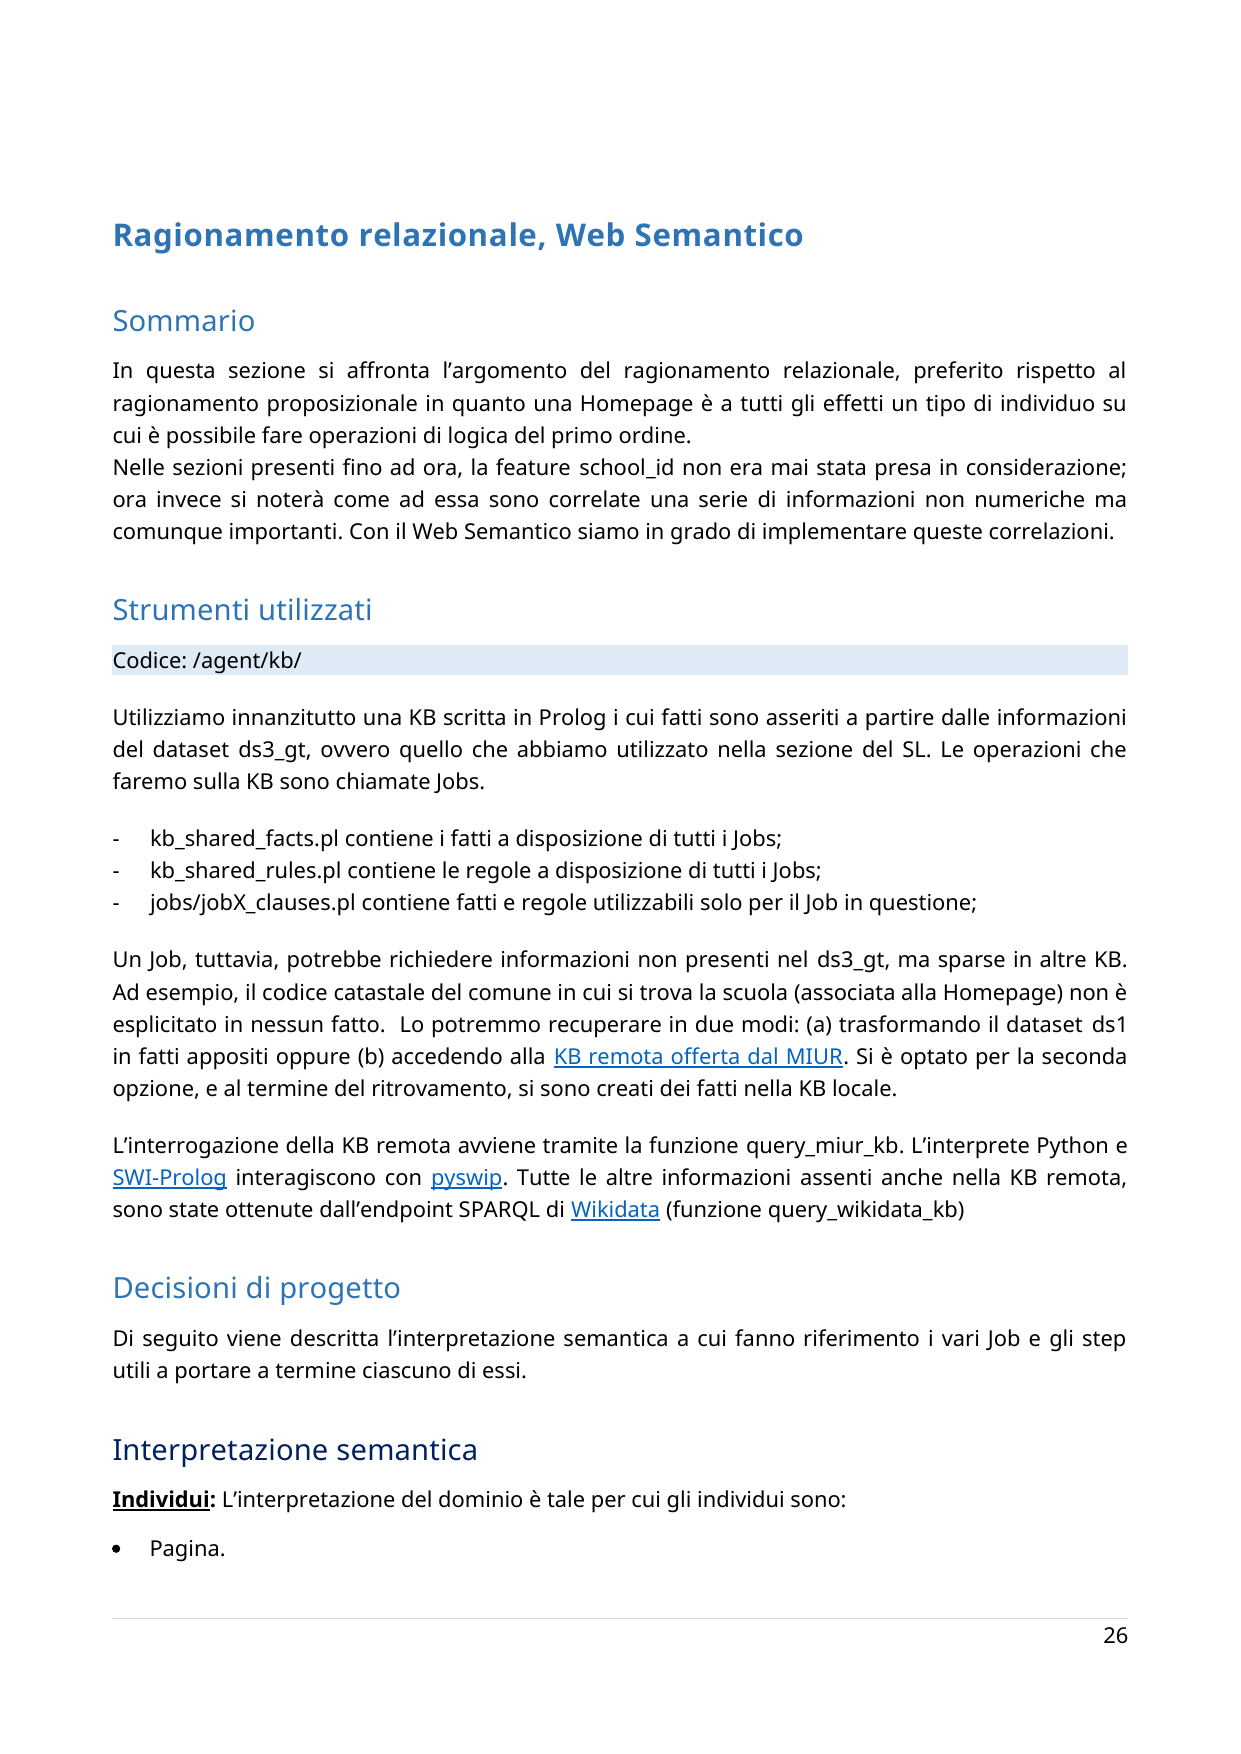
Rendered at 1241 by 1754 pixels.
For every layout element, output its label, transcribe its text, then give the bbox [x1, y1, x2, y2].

text Individui: L’interpretazione del dominio è tale per cui gli individui sono: [112, 1484, 1128, 1514]
list jobs/jobX_clauses.pl contiene fatti e regole utilizzabili solo per il Job in questione; [112, 887, 1128, 917]
subtitle Strumenti utilizzati [112, 589, 1128, 629]
text Di seguito viene descritta l’interpretazione semantica a cui fanno riferimento i vari Job e gli step utili a portare a termine ciascuno di essi. [112, 1323, 1128, 1385]
text L’interrogazione della KB remota avviene tramite la funzione query_miur_kb. L’interprete Python e SWI-Prolog interagiscono con pyswip. Tutte le altre informazioni assenti anche nella KB remota, sono state ottenute dall’endpoint SPARQL di Wikidata (funzione query_wikidata_kb) [112, 1130, 1128, 1224]
subtitle Ragionamento relazionale, Web Semantico [112, 212, 1128, 255]
text Utilizziamo innanzitutto una KB scritta in Prolog i cui fatti sono asseriti a partire dalle informazioni del dataset ds3_gt, ovvero quello che abbiamo utilizzato nella sezione del SL. Le operazioni che faremo sulla KB sono chiamate Jobs. [112, 702, 1128, 796]
text Un Job, tuttavia, potrebbe richiedere informazioni non presenti nel ds3_gt, ma sparse in altre KB. Ad esempio, il codice catastale del comune in cui si trova la scuola (associata alla Homepage) non è esplicitato in nessun fatto. Lo potremmo recuperare in due modi: (a) trasformando il dataset ds1 in fatti appositi oppure (b) accedendo alla KB remota offerta dal MIUR. Si è optato per la seconda opzione, e al termine del ritrovamento, si sono creati dei fatti nella KB locale. [112, 944, 1128, 1103]
text In questa sezione si affronta l’argomento del ragionamento relazionale, preferito rispetto al ragionamento proposizionale in quanto una Homepage è a tutti gli effetti un tipo di individuo su cui è possibile fare operazioni di logica del primo ordine. Nelle sezioni presenti fino ad ora, la feature school_id non era mai stata presa in considerazione; ora invece si noterà come ad essa sono correlate una serie di informazioni non numeriche ma comunque importanti. Con il Web Semantico siamo in grado di implementare queste correlazioni. [112, 355, 1128, 546]
list kb_shared_facts.pl contiene i fatti a disposizione di tutti i Jobs; [112, 823, 1128, 853]
text Codice: /agent/kb/ [112, 645, 1128, 675]
subtitle Decisioni di progetto [112, 1268, 1128, 1307]
subtitle Interpretazione semantica [112, 1429, 1128, 1469]
subtitle Sommario [112, 300, 1128, 340]
list Pagina. [112, 1533, 1128, 1563]
list kb_shared_rules.pl contiene le regole a disposizione di tutti i Jobs; [112, 855, 1128, 885]
